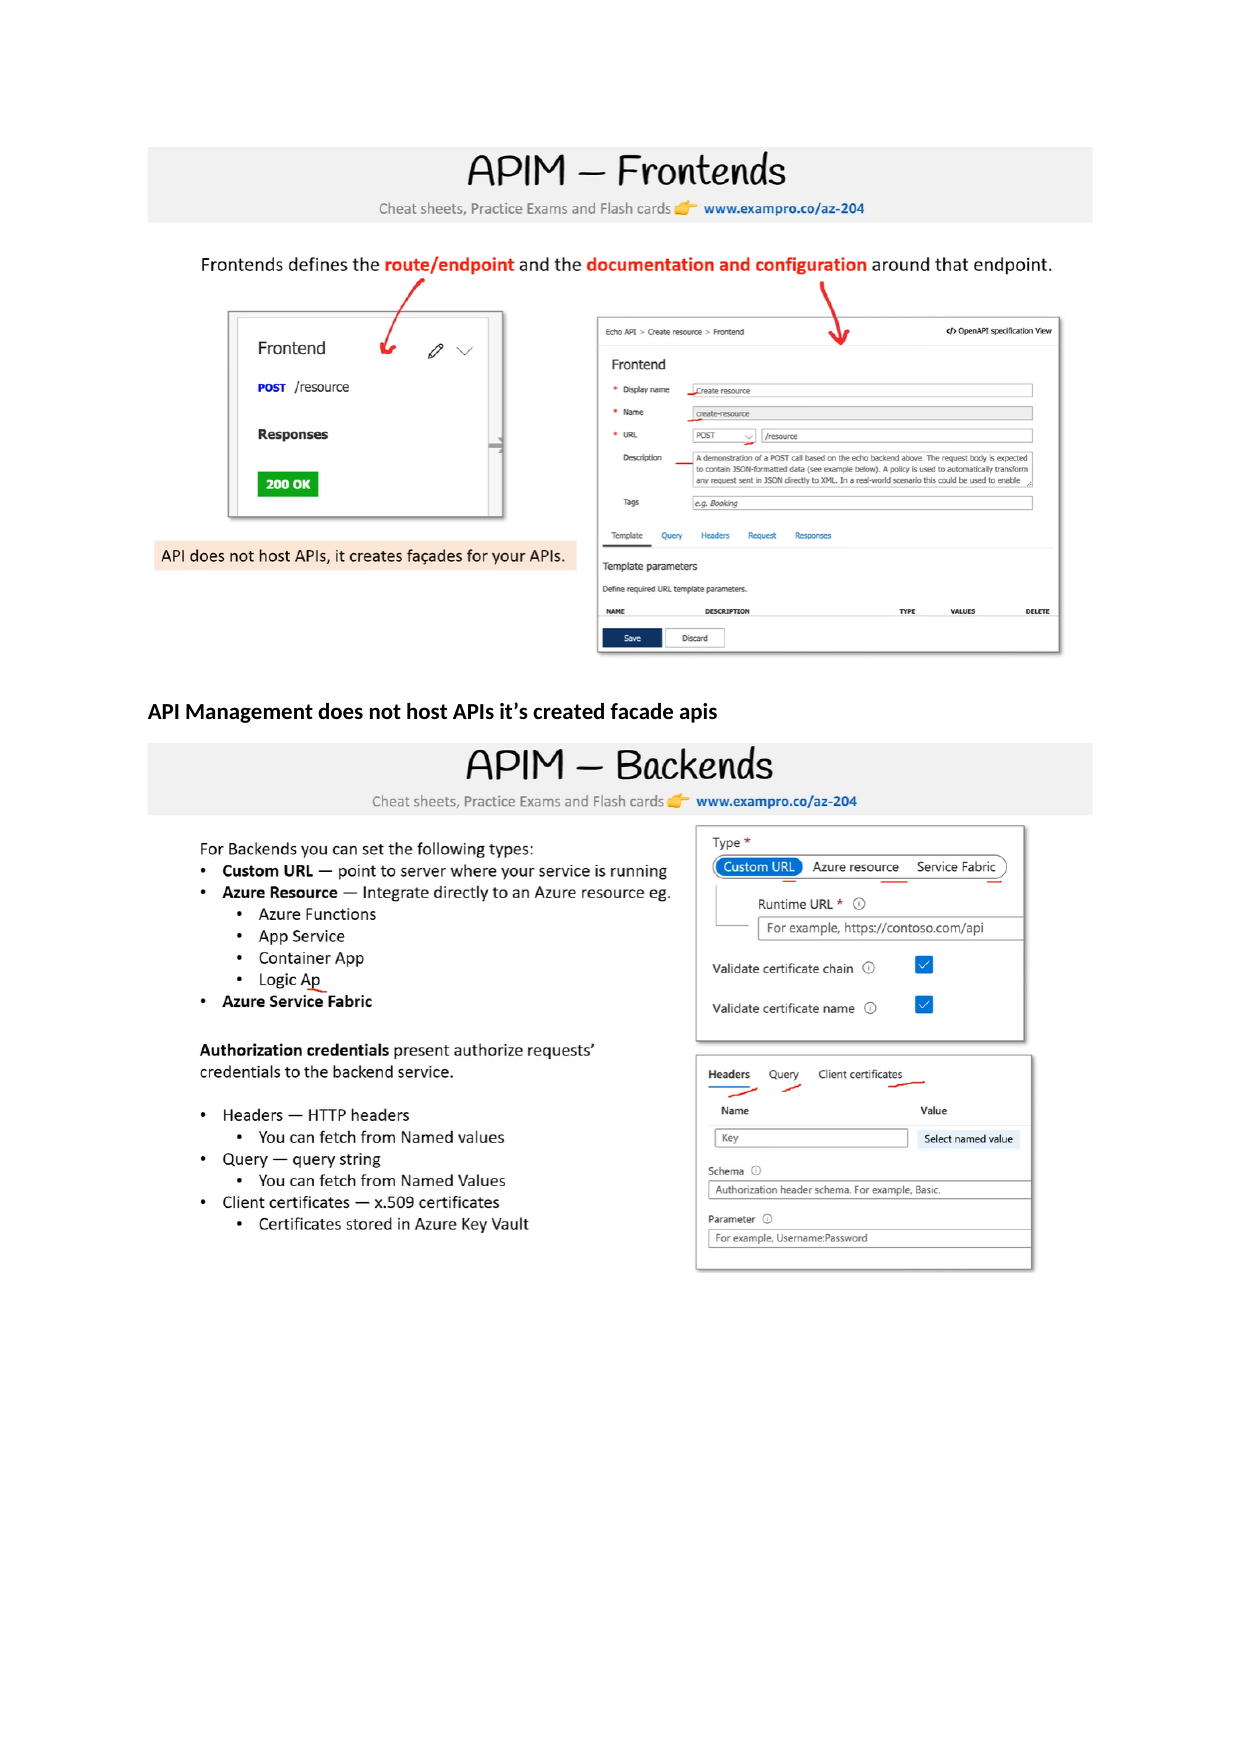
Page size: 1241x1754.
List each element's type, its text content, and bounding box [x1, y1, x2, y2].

picture [147, 147, 1093, 678]
text API Management does not host APIs it’s created facade apis [148, 697, 1093, 725]
picture [147, 743, 1093, 1273]
